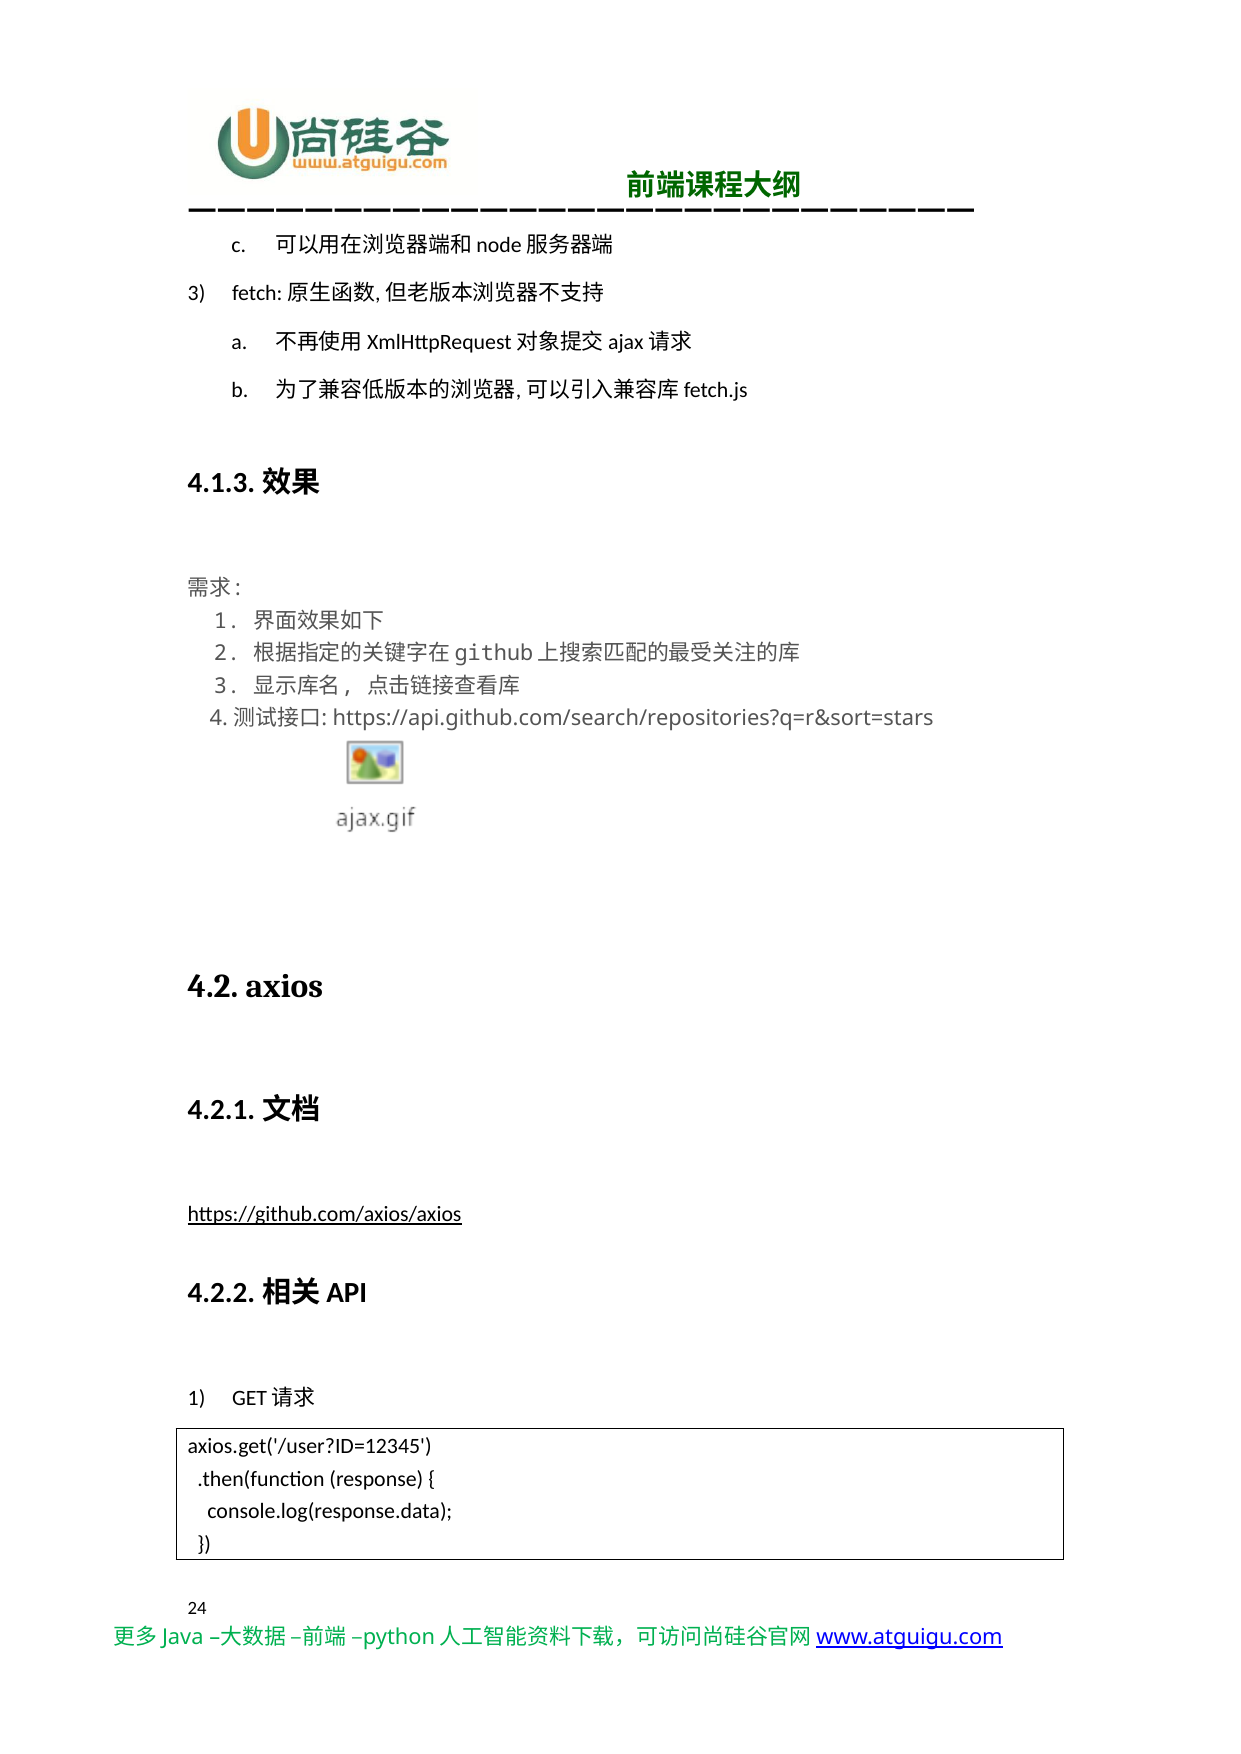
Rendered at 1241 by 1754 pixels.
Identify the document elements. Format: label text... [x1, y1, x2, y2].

subtitle 4.1.3. 效果 [187, 447, 1053, 512]
picture [187, 88, 479, 195]
list https://github.com/axios/axios [187, 1197, 1053, 1230]
text 4. 测试接口: https://api.github.com/search/repositories?q=r&sort=stars [321, 700, 1053, 732]
list 可以用在浏览器端和node服务器端 [231, 227, 1053, 259]
subtitle 4.2.1. 文档 [187, 1074, 1053, 1139]
list 为了兼容低版本的浏览器, 可以引入兼容库fetch.js [231, 372, 1053, 404]
subtitle 4.2. axios [187, 954, 1053, 1019]
list GET请求 [187, 1380, 1053, 1412]
list 不再使用XmlHttpRequest对象提交ajax请求 [231, 323, 1053, 356]
list fetch: 原生函数, 但老版本浏览器不支持 [187, 275, 1053, 307]
text 需求: 1. 界面效果如下 2. 根据指定的关键字在github上搜索匹配的最受关注的库 3. 显示库名, 点击链接查看库 [187, 570, 1053, 700]
subtitle 4.2.2. 相关API [187, 1257, 1053, 1322]
